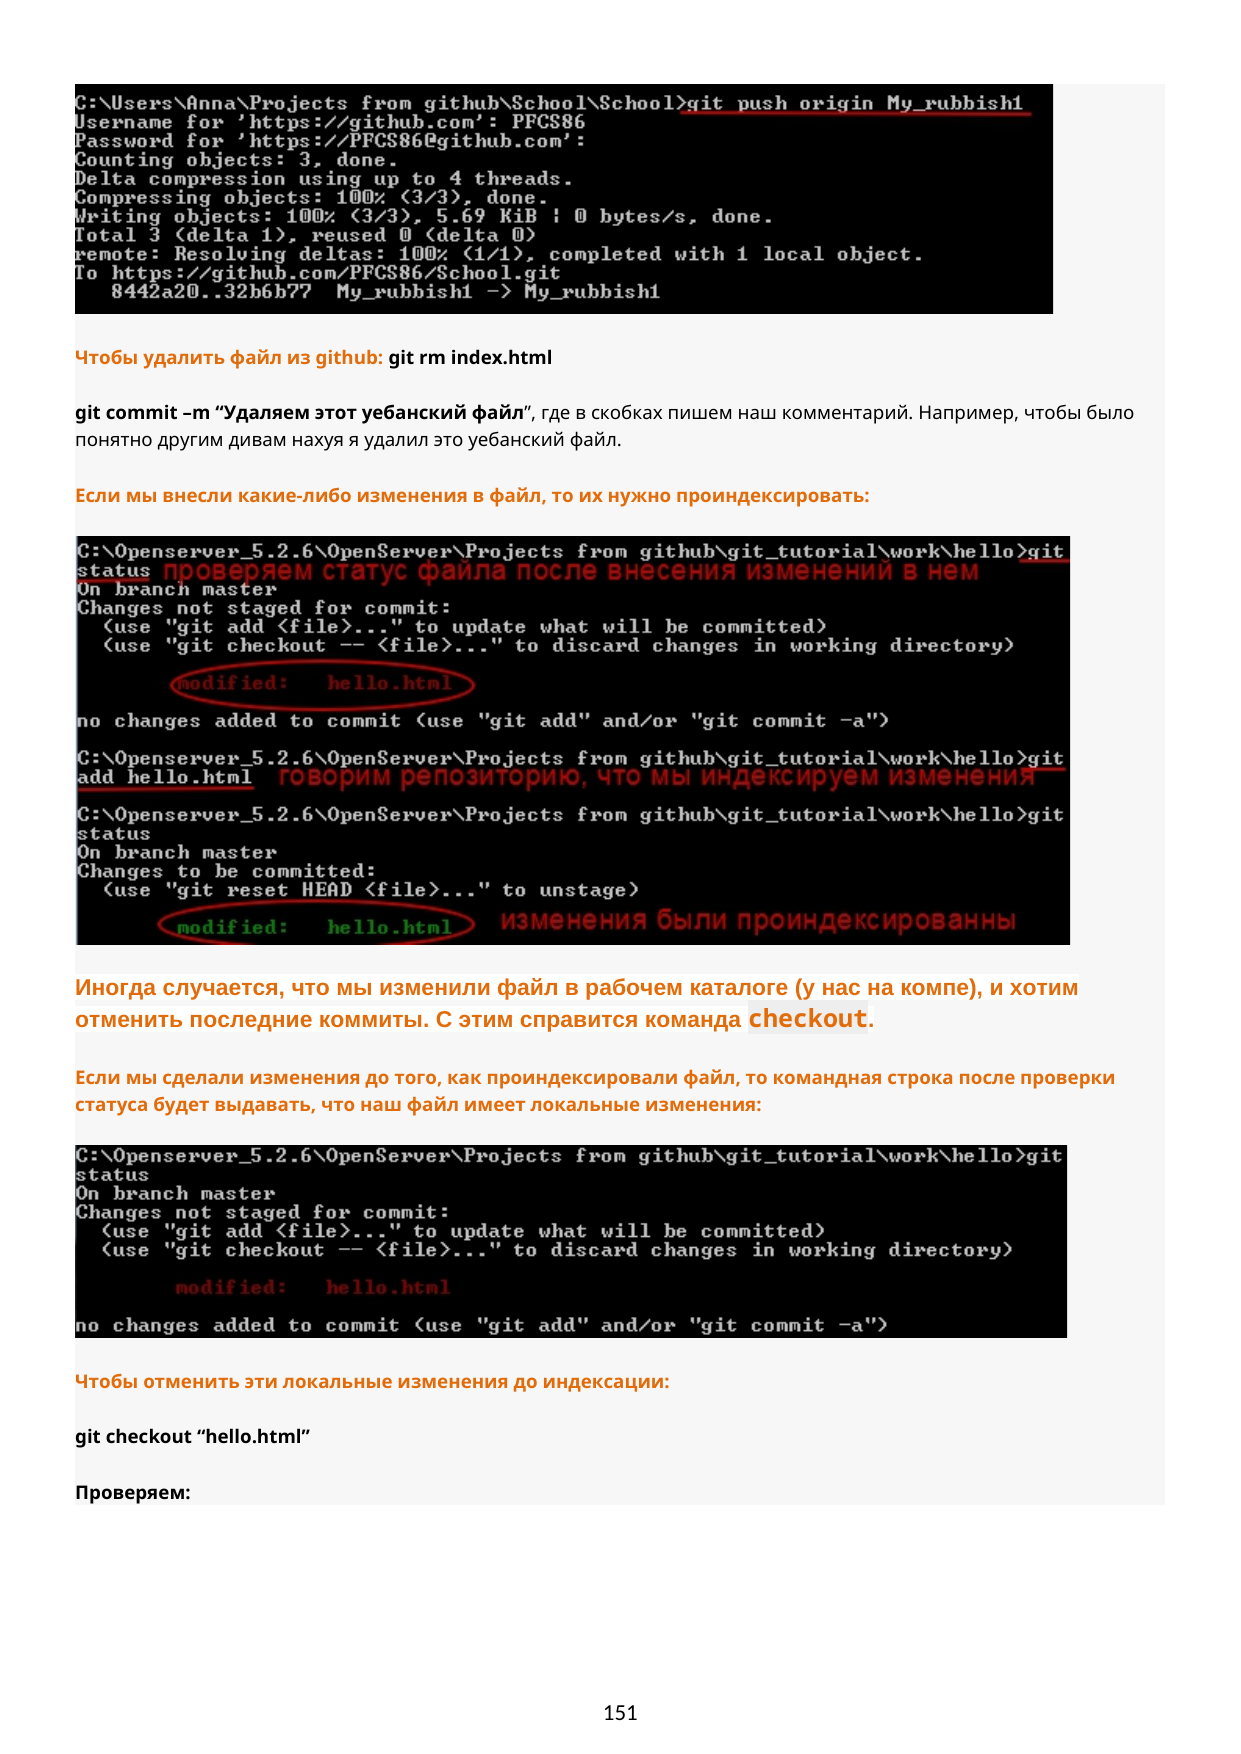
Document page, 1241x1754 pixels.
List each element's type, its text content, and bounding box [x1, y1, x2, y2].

text Чтобы удалить файл из github: git rm index.html [75, 343, 1165, 369]
text Если мы внесли какие-либо изменения в файл, то их нужно проиндексировать: [75, 481, 1165, 507]
text git commit –m “Удаляем этот уебанский файл”, где в скобках пишем наш комментарий. Например, чтобы было понятно другим дивам нахуя я удалил это уебанский файл. [75, 399, 1165, 452]
text Проверяем: [75, 1478, 1165, 1505]
picture [75, 1145, 1068, 1338]
picture [75, 536, 1071, 945]
text Если мы сделали изменения до того, как проиндексировали файл, то командная строка после проверки статуса будет выдавать, что наш файл имеет локальные изменения: [75, 1063, 1165, 1117]
text Иногда случается, что мы изменили файл в рабочем каталоге (у нас на компе), и хотим отменить последние коммиты. С этим справится команда checkout. [868, 974, 1165, 1034]
picture [75, 84, 1054, 314]
text git checkout “hello.html” [75, 1423, 1165, 1449]
text Чтобы отменить эти локальные изменения до индексации: [75, 1367, 1165, 1394]
